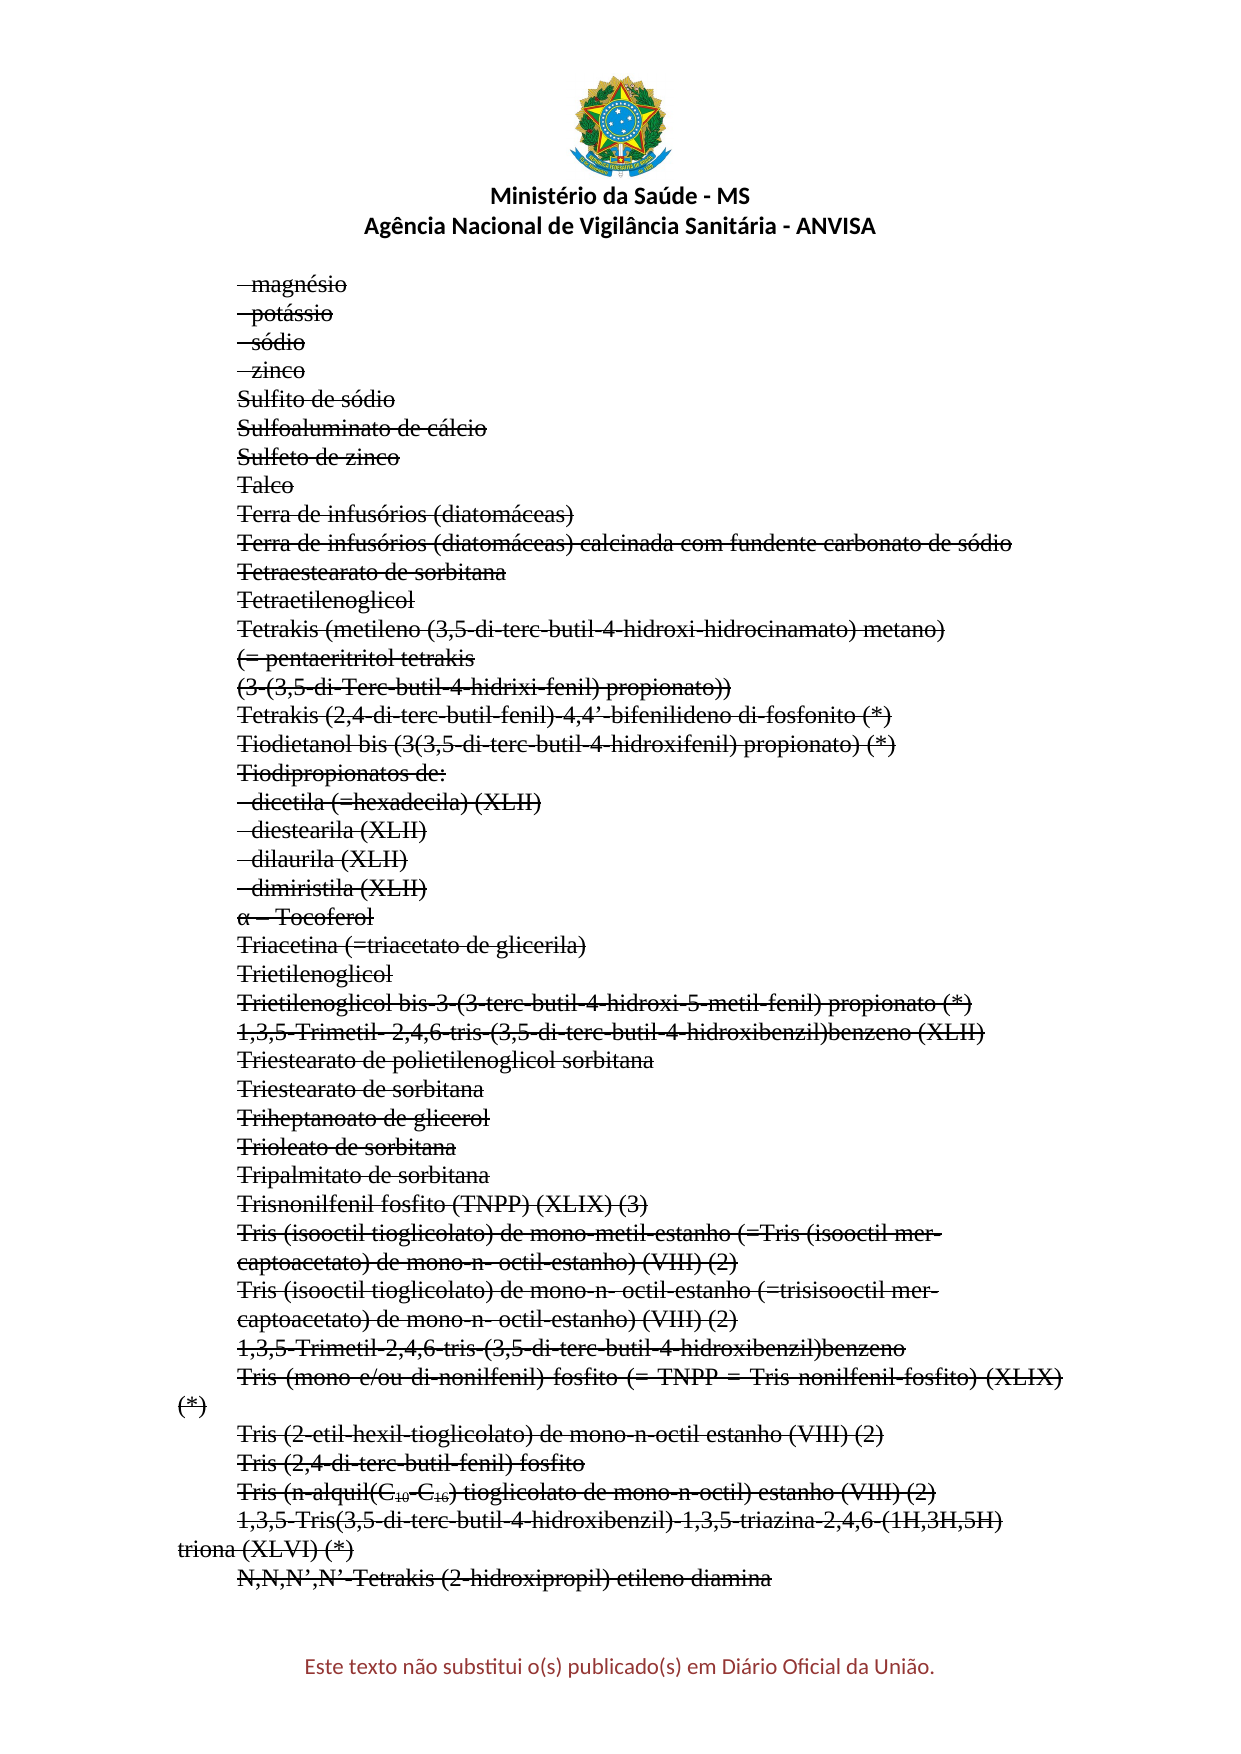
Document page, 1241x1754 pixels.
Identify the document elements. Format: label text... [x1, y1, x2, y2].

text zinco [177, 355, 1063, 384]
text 1,3,5-Trimetil-2,4,6-tris-(3,5-di-terc-butil-4-hidroxibenzil)benzeno [177, 1333, 1063, 1362]
text captoacetato) de mono-n- octil-estanho) (VIII) (2) [177, 1247, 1063, 1275]
text Tris (2-etil-hexil-tioglicolato) de mono-n-octil estanho (VIII) (2) [177, 1419, 1063, 1448]
text Terra de infusórios (diatomáceas) [177, 499, 1063, 528]
text Tripalmitato de sorbitana [177, 1160, 1063, 1189]
text Tetraetilenoglicol [177, 585, 1063, 614]
text dimiristila (XLII) [177, 873, 1063, 902]
text (3-(3,5-di-Terc-butil-4-hidrixi-fenil) propionato)) [177, 672, 1063, 700]
text Tris (n-alquil(C10-C16) tioglicolato de mono-n-octil) estanho (VIII) (2) [177, 1477, 1063, 1505]
text Sulfito de sódio [177, 384, 1063, 413]
text Tiodietanol bis (3(3,5-di-terc-butil-4-hidroxifenil) propionato) (*) [177, 729, 1063, 758]
text dicetila (=hexadecila) (XLII) [177, 787, 1063, 815]
text Trioleato de sorbitana [177, 1132, 1063, 1160]
picture [566, 73, 674, 180]
text Tetraestearato de sorbitana [177, 557, 1063, 585]
text Triestearato de polietilenoglicol sorbitana [177, 1045, 1063, 1074]
text magnésio [177, 269, 1063, 298]
text diestearila (XLII) [177, 815, 1063, 844]
text potássio [177, 298, 1063, 327]
text Tetrakis (metileno (3,5-di-terc-butil-4-hidroxi-hidrocinamato) metano) [177, 614, 1063, 643]
text Tris (mono e/ou di-nonilfenil) fosfito (= TNPP = Tris nonilfenil-fosfito) (XLIX) (*) [177, 1362, 1063, 1419]
text captoacetato) de mono-n- octil-estanho) (VIII) (2) [177, 1304, 1063, 1333]
text Tris (isooctil tioglicolato) de mono-metil-estanho (=Tris (isooctil mer- [177, 1218, 1063, 1247]
text Terra de infusórios (diatomáceas) calcinada com fundente carbonato de sódio [177, 528, 1063, 557]
text Sulfoaluminato de cálcio [177, 413, 1063, 442]
text sódio [177, 327, 1063, 355]
text Tetrakis (2,4-di-terc-butil-fenil)-4,4’-bifenilideno di-fosfonito (*) [177, 700, 1063, 729]
text (= pentaeritritol tetrakis [177, 643, 1063, 672]
text Triheptanoato de glicerol [177, 1103, 1063, 1132]
text Triestearato de sorbitana [177, 1074, 1063, 1103]
text dilaurila (XLII) [177, 844, 1063, 873]
text Trietilenoglicol [177, 959, 1063, 988]
text Sulfeto de zinco [177, 442, 1063, 470]
text 1,3,5-Tris(3,5-di-terc-butil-4-hidroxibenzil)-1,3,5-triazina-2,4,6-(1H,3H,5H) triona (XLVI) (*) [177, 1505, 1063, 1563]
text Tris (isooctil tioglicolato) de mono-n- octil-estanho (=trisisooctil mer- [177, 1275, 1063, 1304]
text N,N,N’,N’-Tetrakis (2-hidroxipropil) etileno diamina [177, 1563, 1063, 1592]
text Tris (2,4-di-terc-butil-fenil) fosfito [177, 1448, 1063, 1477]
text Trisnonilfenil fosfito (TNPP) (XLIX) (3) [177, 1189, 1063, 1218]
text Tiodipropionatos de: [177, 758, 1063, 787]
text 1,3,5-Trimetil- 2,4,6-tris-(3,5-di-terc-butil-4-hidroxibenzil)benzeno (XLII) [177, 1017, 1063, 1045]
text Triacetina (=triacetato de glicerila) [177, 930, 1063, 959]
text Trietilenoglicol bis-3-(3-terc-butil-4-hidroxi-5-metil-fenil) propionato (*) [177, 988, 1063, 1017]
text Talco [177, 470, 1063, 499]
text α – Tocoferol [177, 902, 1063, 930]
